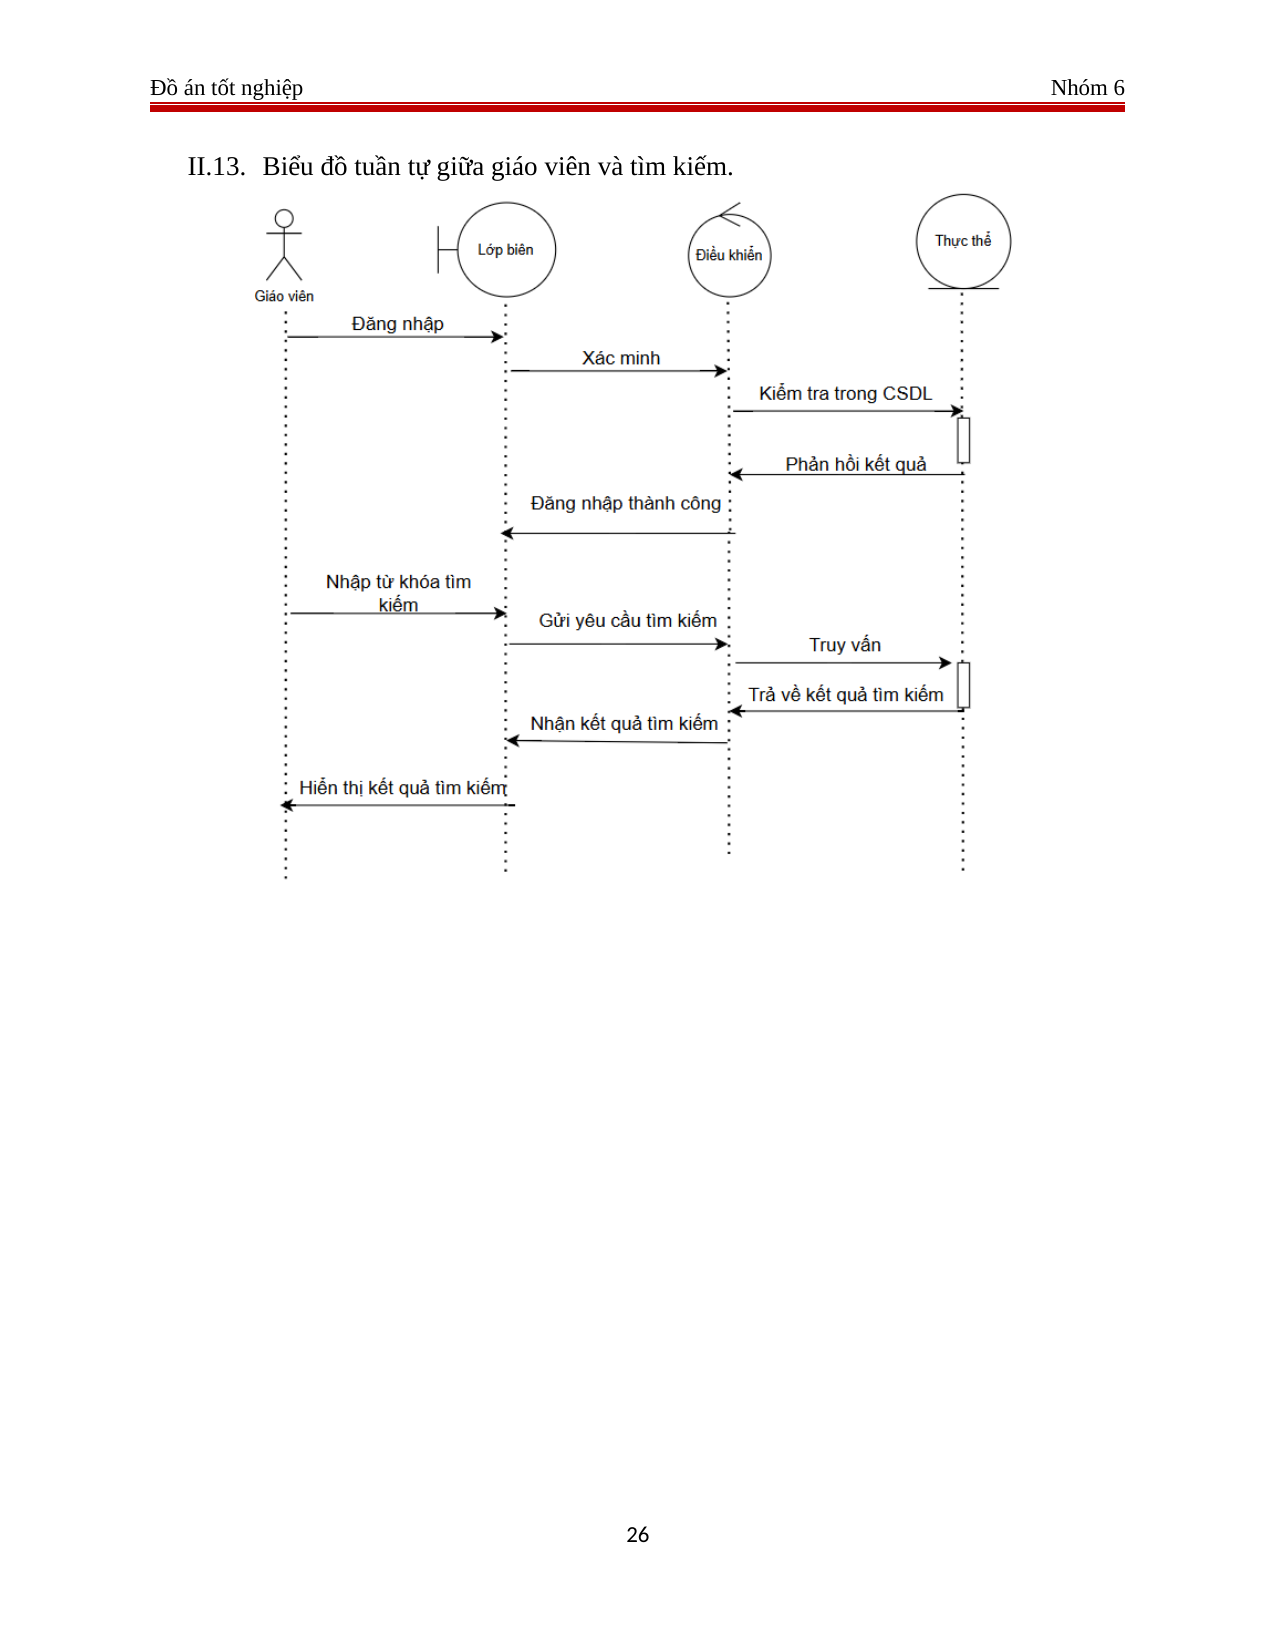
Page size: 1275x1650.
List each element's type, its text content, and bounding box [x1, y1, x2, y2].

picture [150, 185, 1125, 977]
subtitle Biểu đồ tuần tự giữa giáo viên và tìm kiếm. [187, 150, 1125, 181]
